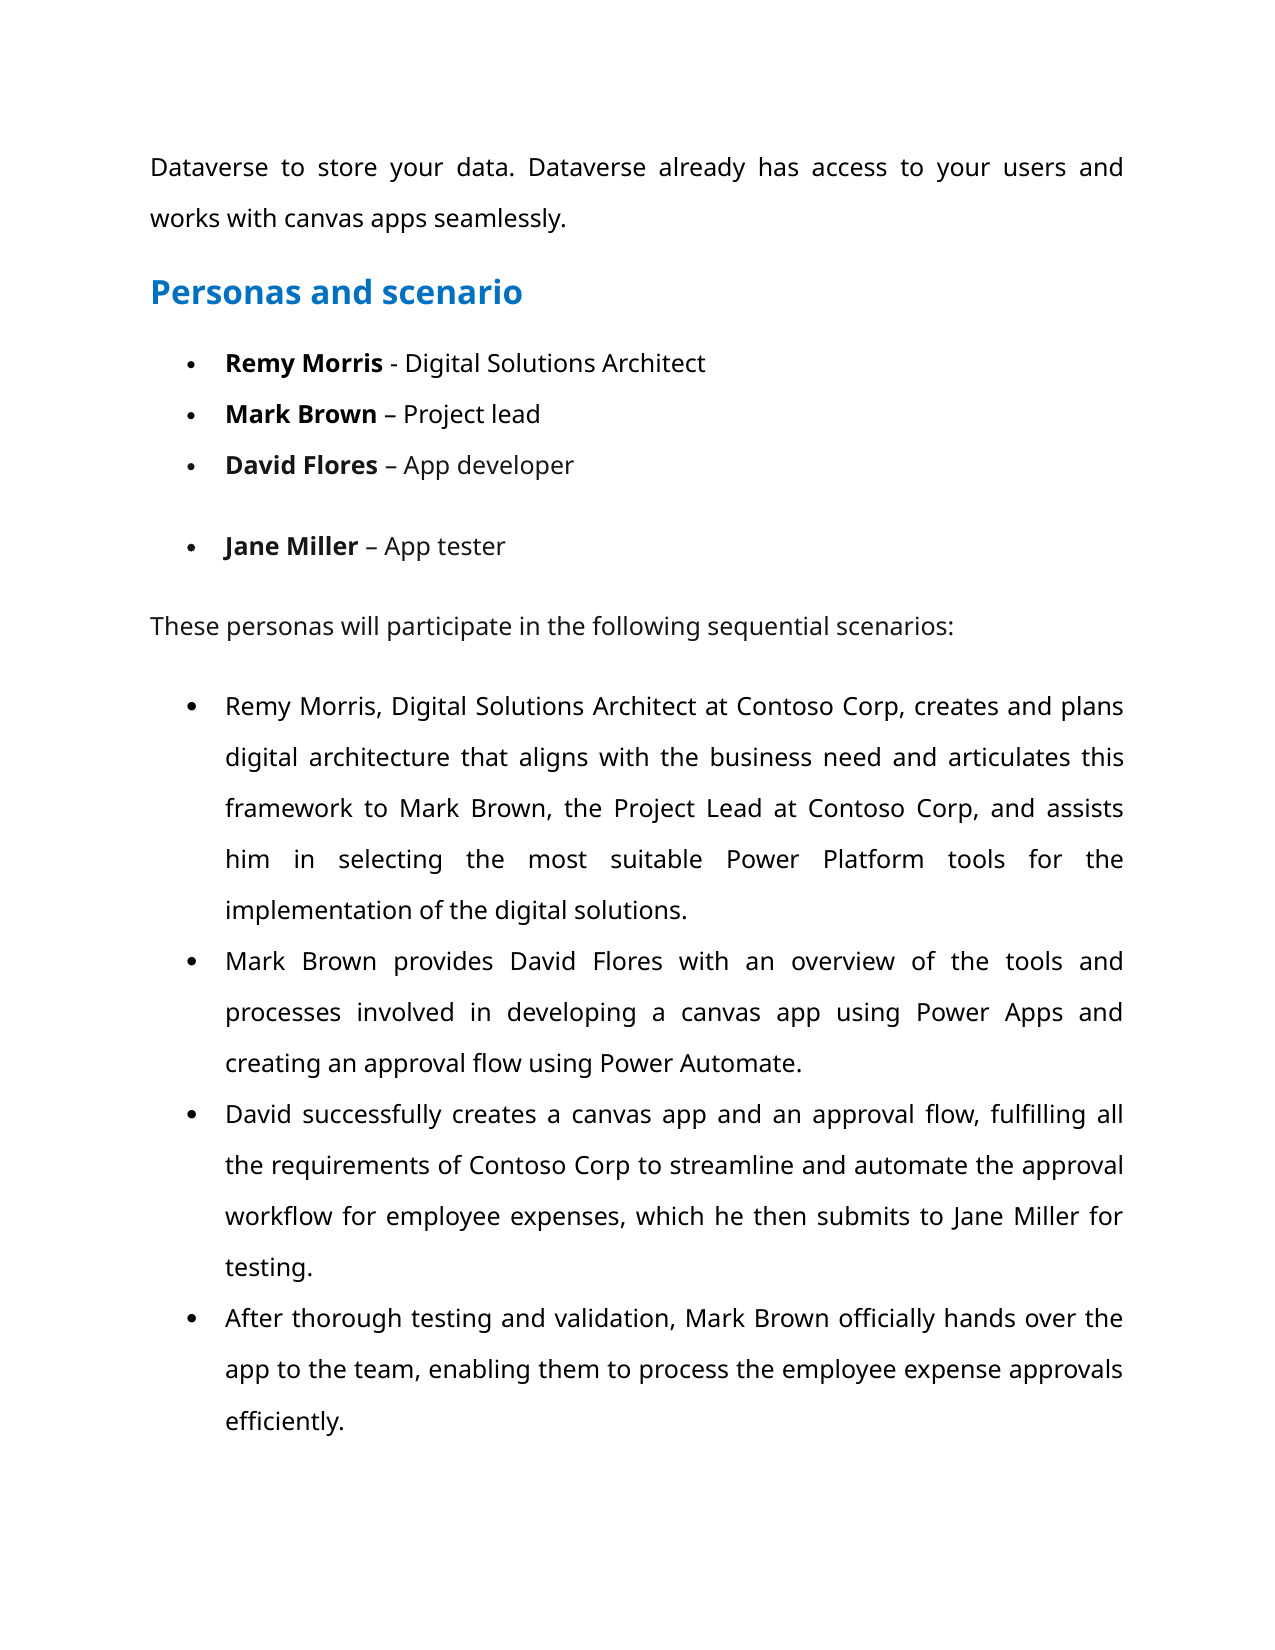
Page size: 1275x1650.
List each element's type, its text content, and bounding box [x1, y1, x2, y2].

list Remy Morris - Digital Solutions Architect [187, 346, 1125, 380]
list David Flores – App developer [187, 448, 1125, 482]
list Mark Brown provides David Flores with an overview of the tools and processes involved in developing a canvas app using Power Apps and creating an approval flow using Power Automate. [187, 944, 1125, 1080]
text These personas will participate in the following sequential scenarios: [150, 608, 1125, 642]
subtitle Personas and scenario [150, 269, 1125, 314]
list David successfully creates a canvas app and an approval flow, fulfilling all the requirements of Contoso Corp to streamline and automate the approval workflow for employee expenses, which he then submits to Jane Miller for testing. [187, 1097, 1125, 1284]
list After thorough testing and validation, Mark Brown officially hands over the app to the team, enabling them to process the employee expense approvals efficiently. [187, 1301, 1125, 1437]
list Jane Miller – App tester [187, 528, 1125, 562]
list Mark Brown – Project lead [187, 397, 1125, 431]
list Remy Morris, Digital Solutions Architect at Contoso Corp, creates and plans digital architecture that aligns with the business need and articulates this framework to Mark Brown, the Project Lead at Contoso Corp, and assists him in selecting the most suitable Power Platform tools for the implementation of the digital solutions. [187, 689, 1125, 927]
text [150, 150, 1125, 235]
